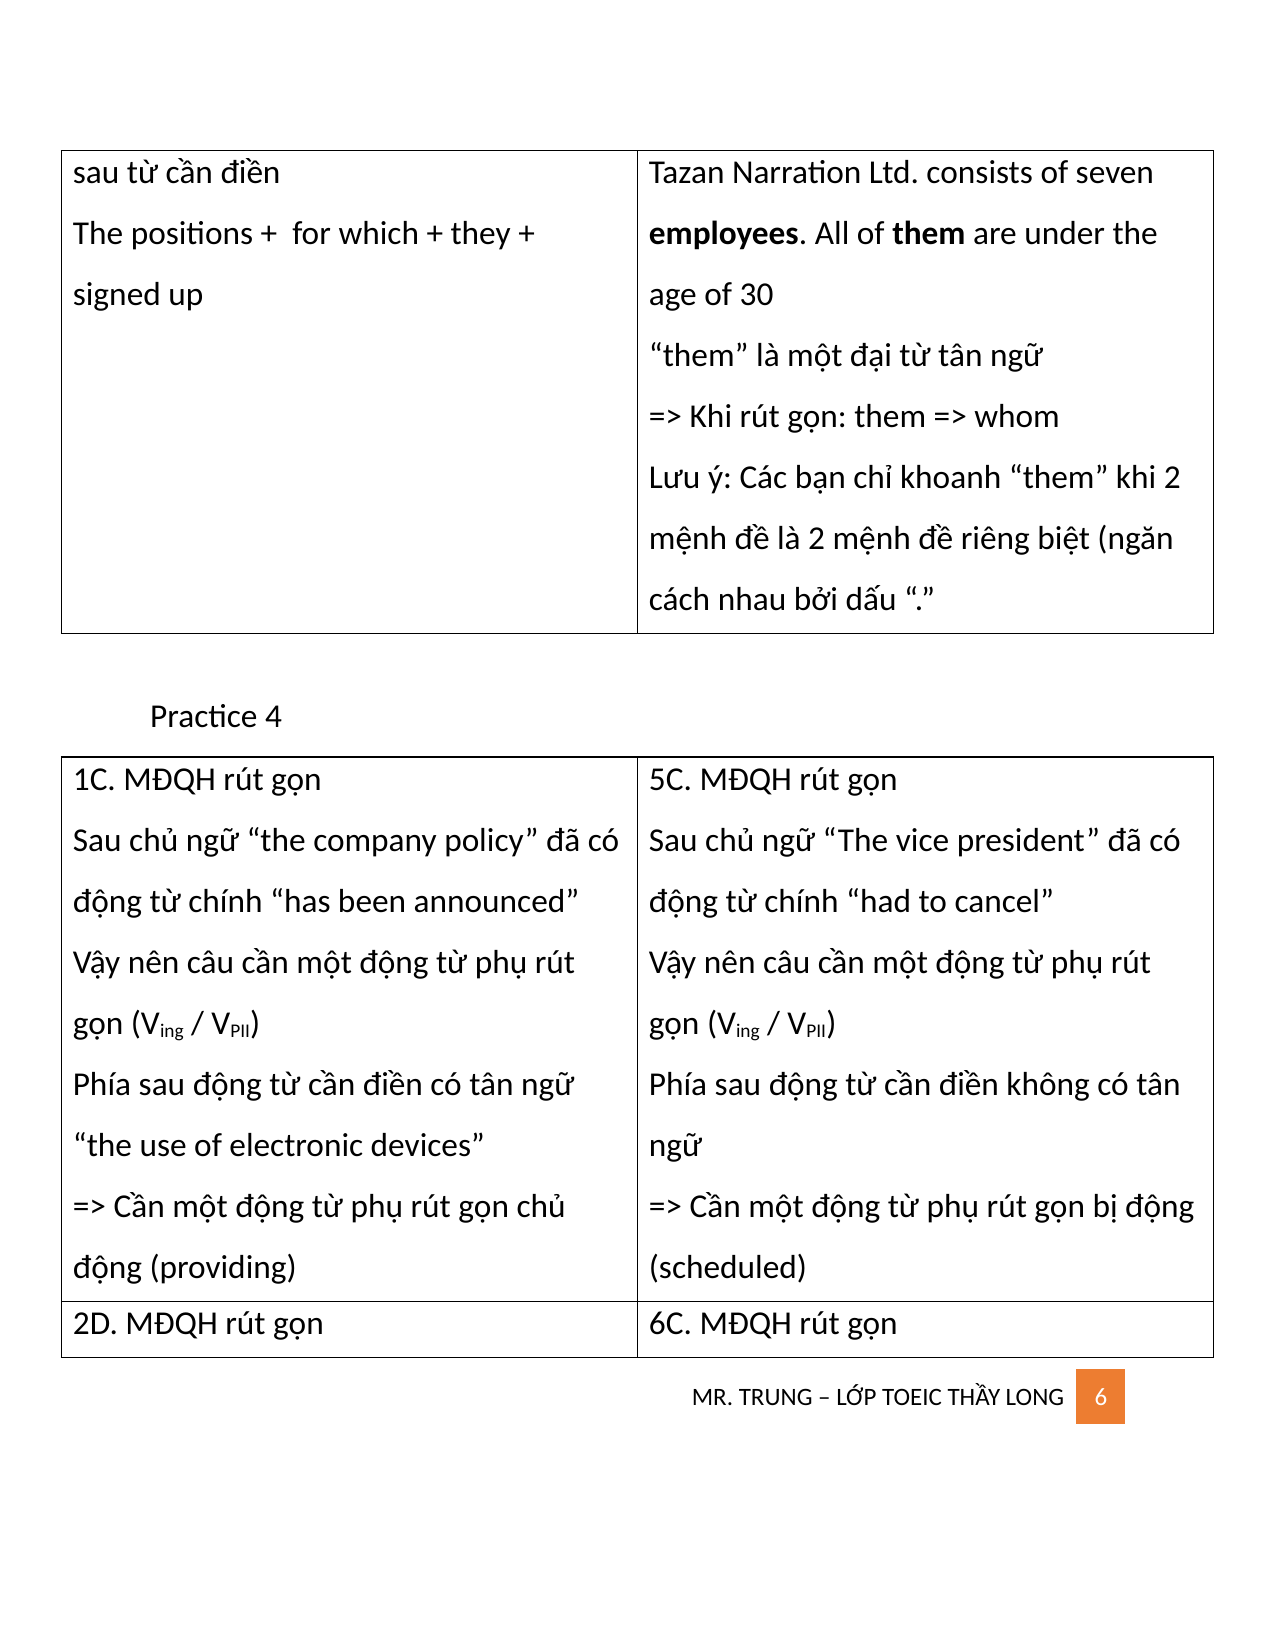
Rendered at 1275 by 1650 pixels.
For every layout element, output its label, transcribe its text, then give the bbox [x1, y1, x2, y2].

table_header 5C. MĐQH rút gọn Sau chủ ngữ “The vice president” đã có động từ chính “had to cancel” Vậy nên câu cần một động từ phụ rút gọn (Ving / VPII) Phía sau động từ cần điền không có tân ngữ => Cần một động từ phụ rút gọn bị động (scheduled) [638, 758, 1213, 1301]
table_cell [62, 1302, 637, 1357]
text Practice 4 [150, 695, 1125, 736]
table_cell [62, 151, 637, 633]
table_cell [638, 151, 1213, 633]
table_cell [638, 1302, 1213, 1357]
table_header 1C. MĐQH rút gọn Sau chủ ngữ “the company policy” đã có động từ chính “has been announced” Vậy nên câu cần một động từ phụ rút gọn (Ving / VPII) Phía sau động từ cần điền có tân ngữ “the use of electronic devices” => Cần một động từ phụ rút gọn chủ động (providing) [62, 758, 637, 1301]
